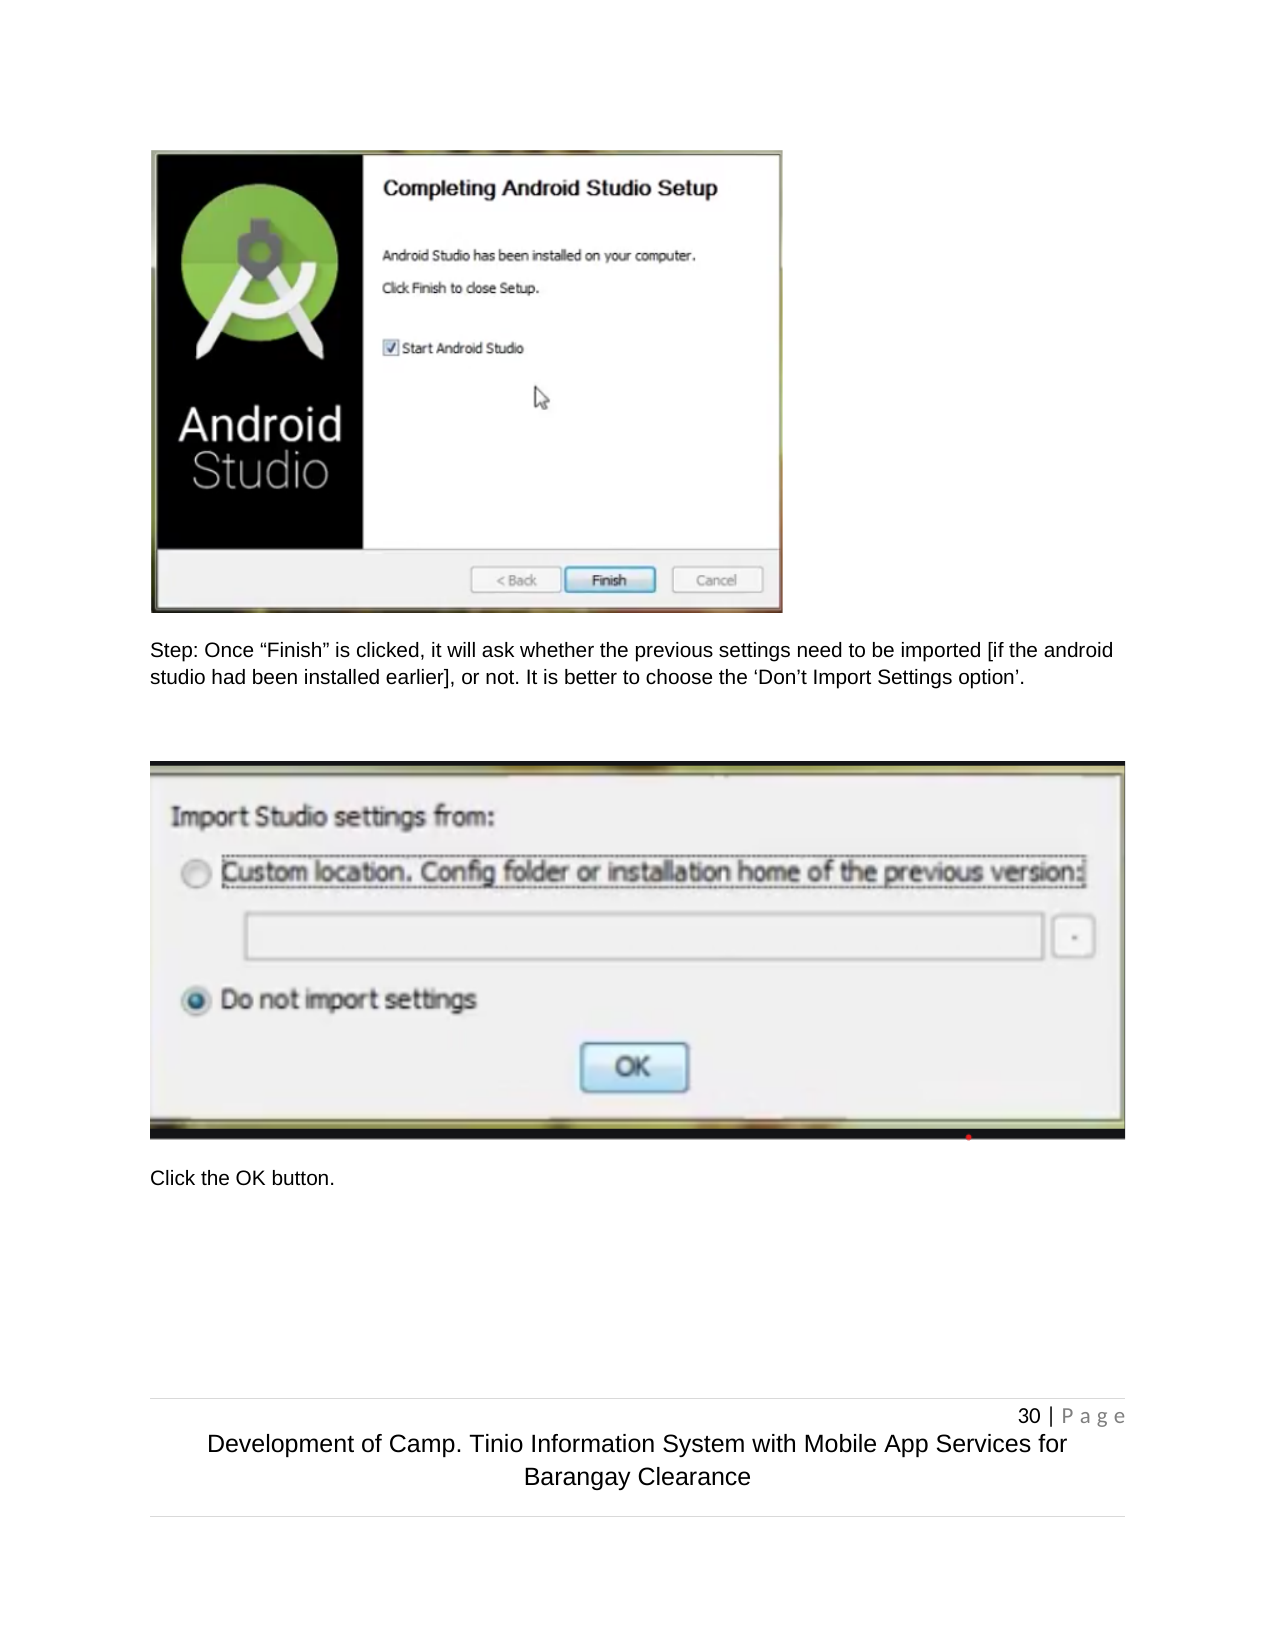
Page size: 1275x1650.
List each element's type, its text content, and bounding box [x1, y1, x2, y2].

text Click the OK button. [150, 1166, 1125, 1190]
picture [150, 150, 784, 613]
picture [150, 761, 1125, 1141]
text Step: Once “Finish” is clicked, it will ask whether the previous settings need to be imported [if the android studio had been installed earlier], or not. It is better to choose the ‘Don’t Import Settings option’. [150, 637, 1125, 689]
